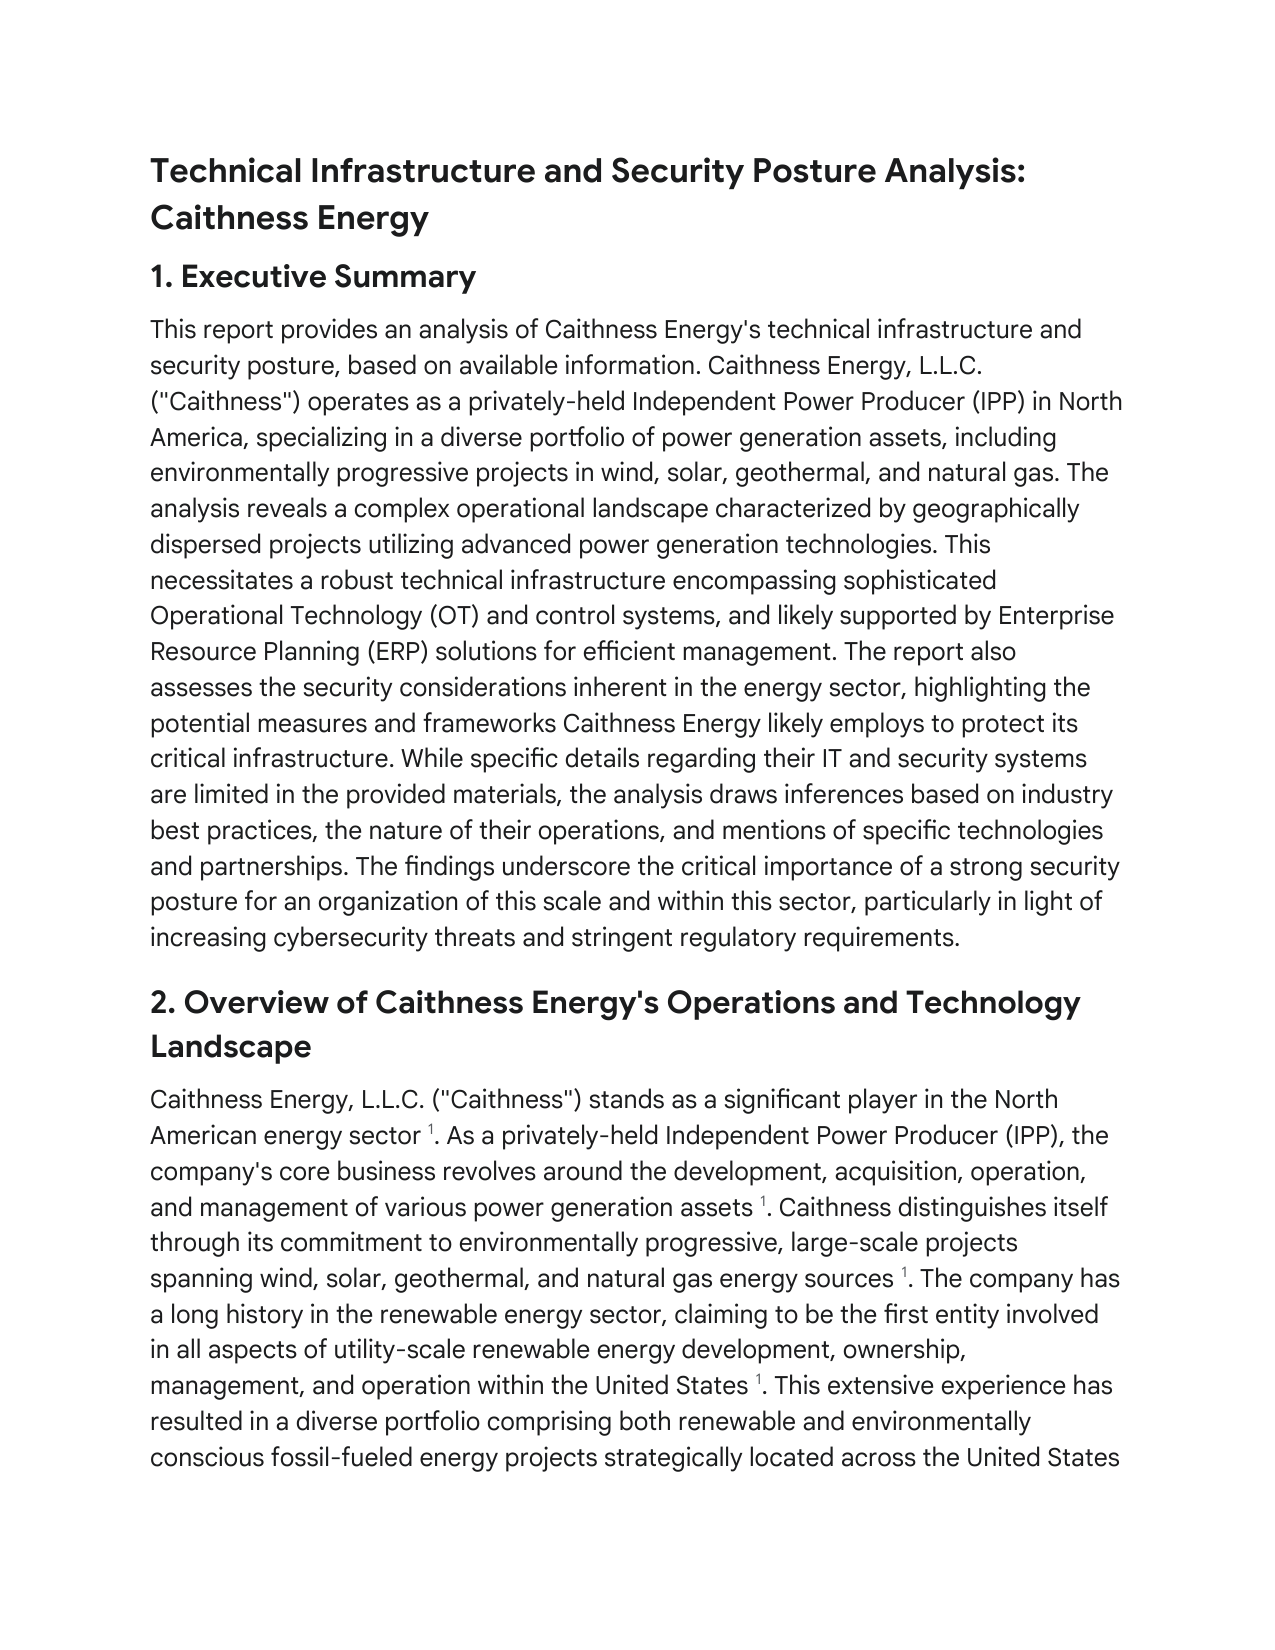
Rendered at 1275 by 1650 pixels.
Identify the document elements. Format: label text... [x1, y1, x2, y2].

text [150, 1084, 1125, 1473]
subtitle 1. Executive Summary [150, 258, 1125, 297]
subtitle Technical Infrastructure and Security Posture Analysis: Caithness Energy [150, 150, 1125, 239]
text This report provides an analysis of Caithness Energy's technical infrastructure and security posture, based on available information. Caithness Energy, L.L.C. ("Caithness") operates as a privately-held Independent Power Producer (IPP) in North America, specializing in a diverse portfolio of power generation assets, including environmentally progressive projects in wind, solar, geothermal, and natural gas. The analysis reveals a complex operational landscape characterized by geographically dispersed projects utilizing advanced power generation technologies. This necessitates a robust technical infrastructure encompassing sophisticated Operational Technology (OT) and control systems, and likely supported by Enterprise Resource Planning (ERP) solutions for efficient management. The report also assesses the security considerations inherent in the energy sector, highlighting the potential measures and frameworks Caithness Energy likely employs to protect its critical infrastructure. While specific details regarding their IT and security systems are limited in the provided materials, the analysis draws inferences based on industry best practices, the nature of their operations, and mentions of specific technologies and partnerships. The findings underscore the critical importance of a strong security posture for an organization of this scale and within this sector, particularly in light of increasing cybersecurity threats and stringent regulatory requirements. [150, 315, 1125, 953]
subtitle 2. Overview of Caithness Energy's Operations and Technology Landscape [150, 983, 1125, 1067]
